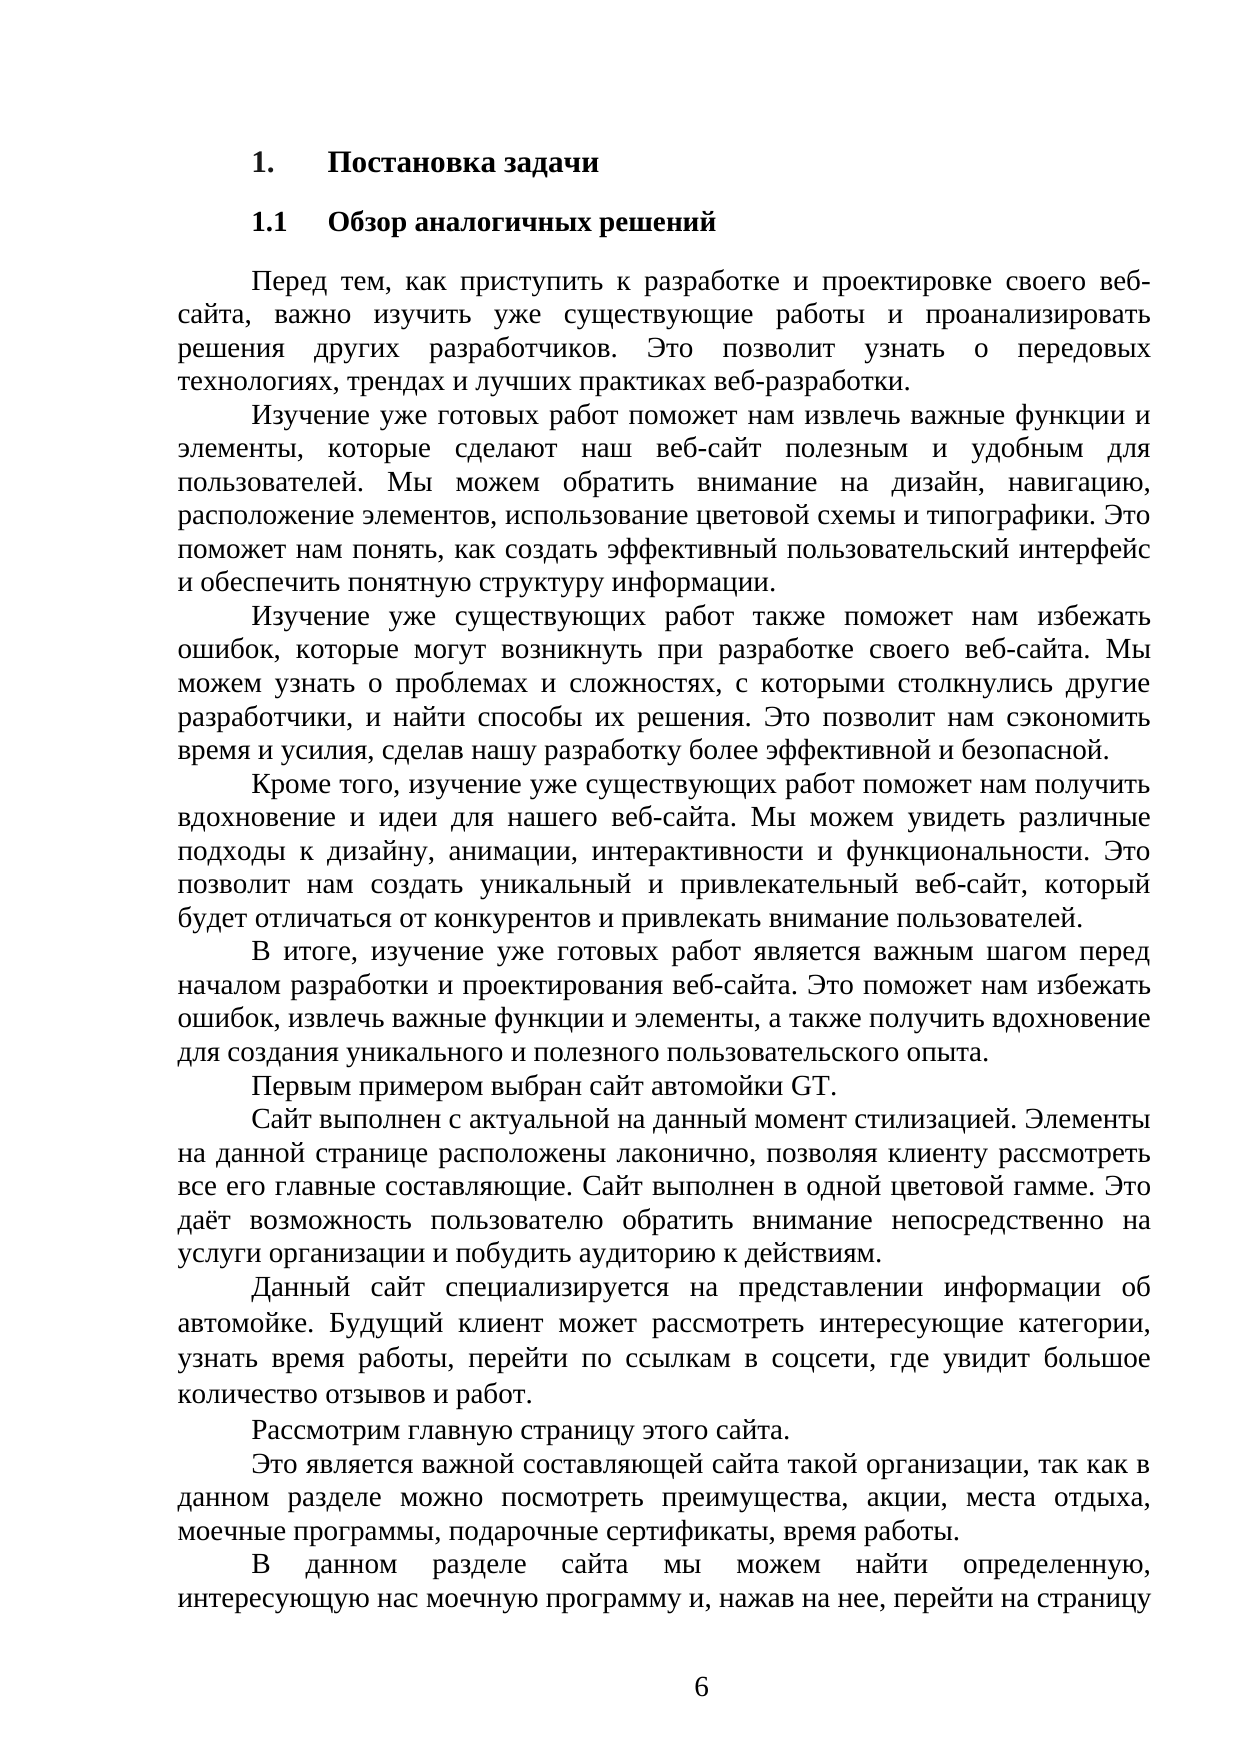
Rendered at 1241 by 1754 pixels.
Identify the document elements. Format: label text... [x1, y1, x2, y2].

subtitle Обзор аналогичных решений [251, 204, 1152, 238]
text Сайт выполнен с актуальной на данный момент стилизацией. Элементы на данной странице расположены лаконично, позволяя клиенту рассмотреть все его главные составляющие. Сайт выполнен в одной цветовой гамме. Это даёт возможность пользователю обратить внимание непосредственно на услуги организации и побудить аудиторию к действиям. [177, 1101, 1152, 1269]
text Первым примером выбран сайт автомойки GT. [177, 1068, 1152, 1101]
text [177, 1546, 1152, 1613]
text Кроме того, изучение уже существующих работ поможет нам получить вдохновение и идеи для нашего веб-сайта. Мы можем увидеть различные подходы к дизайну, анимации, интерактивности и функциональности. Это позволит нам создать уникальный и привлекательный веб-сайт, который будет отличаться от конкурентов и привлекать внимание пользователей. [177, 766, 1152, 933]
text Изучение уже готовых работ поможет нам извлечь важные функции и элементы, которые сделают наш веб-сайт полезным и удобным для пользователей. Мы можем обратить внимание на дизайн, навигацию, расположение элементов, использование цветовой схемы и типографики. Это поможет нам понять, как создать эффективный пользовательский интерфейс и обеспечить понятную структуру информации. [177, 397, 1152, 598]
text Данный сайт специализируется на представлении информации об автомойке. Будущий клиент может рассмотреть интересующие категории, узнать время работы, перейти по ссылкам в соцсети, где увидит большое количество отзывов и работ. [177, 1269, 1152, 1410]
text Изучение уже существующих работ также поможет нам избежать ошибок, которые могут возникнуть при разработке своего веб-сайта. Мы можем узнать о проблемах и сложностях, с которыми столкнулись другие разработчики, и найти способы их решения. Это позволит нам сэкономить время и усилия, сделав нашу разработку более эффективной и безопасной. [177, 598, 1152, 766]
subtitle Постановка задачи [251, 143, 1152, 179]
text Перед тем, как приступить к разработке и проектировке своего веб-сайта, важно изучить уже существующие работы и проанализировать решения других разработчиков. Это позволит узнать о передовых технологиях, трендах и лучших практиках веб-разработки. [177, 263, 1152, 397]
text В итоге, изучение уже готовых работ является важным шагом перед началом разработки и проектирования веб-сайта. Это поможет нам избежать ошибок, извлечь важные функции и элементы, а также получить вдохновение для создания уникального и полезного пользовательского опыта. [177, 933, 1152, 1068]
text Рассмотрим главную страницу этого сайта. [177, 1412, 1152, 1446]
text Это является важной составляющей сайта такой организации, так как в данном разделе можно посмотреть преимущества, акции, места отдыха, моечные программы, подарочные сертификаты, время работы. [177, 1446, 1152, 1546]
